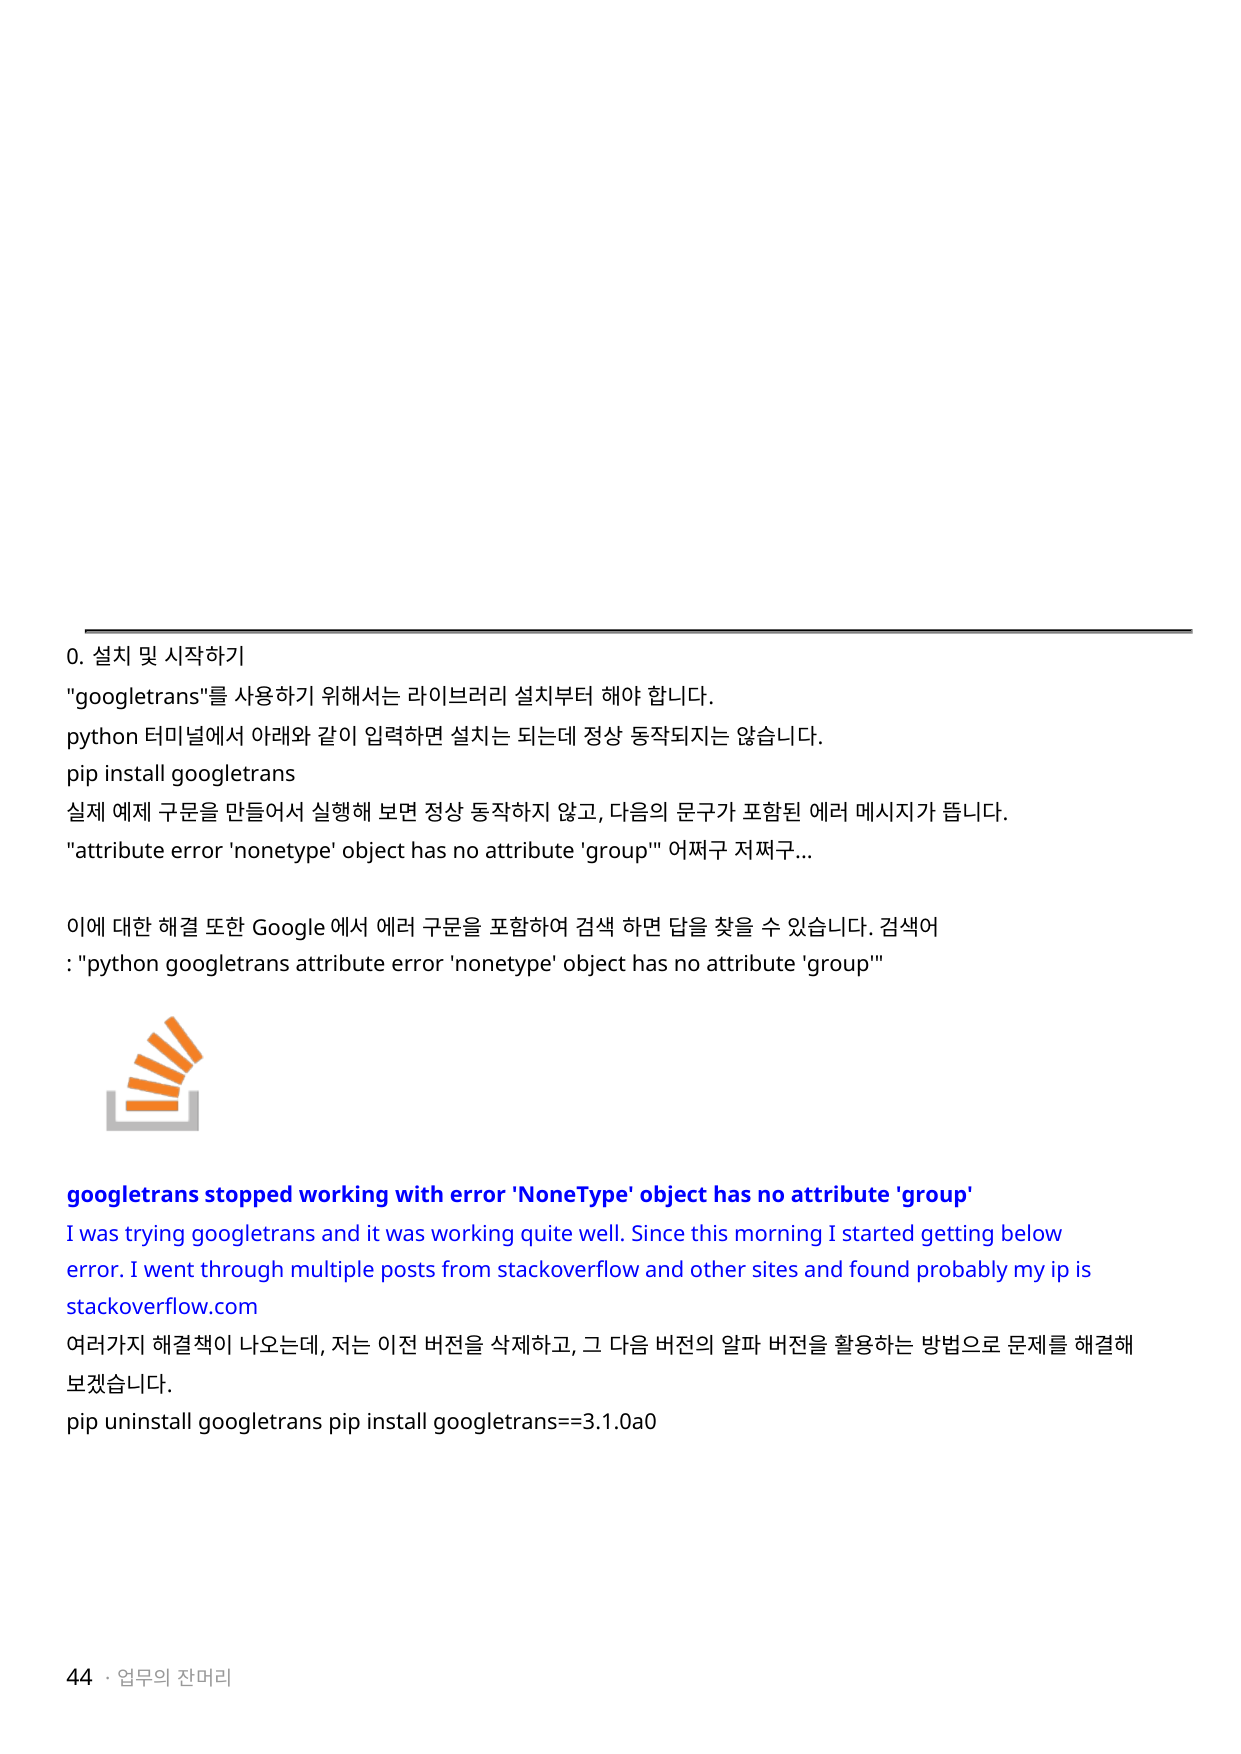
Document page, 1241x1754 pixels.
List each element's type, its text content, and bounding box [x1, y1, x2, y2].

text 여러가지 해결책이 나오는데, 저는 이전 버전을 삭제하고, 그 다음 버전의 알파 버전을 활용하는 방법으로 문제를 해결해 보겠습니다. [66, 1328, 1160, 1398]
text python 터미널에서 아래와 같이 입력하면 설치는 되는데 정상 동작되지는 않습니다. pip install googletrans [66, 719, 838, 788]
text I was trying googletrans and it was working quite well. Since this morning I started getting below error. I went through multiple posts from stackoverflow and other sites and found probably my ip is stackoverflow.com [66, 1218, 1122, 1321]
text "googletrans"를 사용하기 위해서는 라이브러리 설치부터 해야 합니다. [66, 679, 1240, 711]
subtitle googletrans stopped working with error 'NoneType' object has no attribute 'group' [67, 1179, 1240, 1209]
text 실제 예제 구문을 만들어서 실행해 보면 정상 동작하지 않고, 다음의 문구가 포함된 에러 메시지가 뜹니다. "attribute error 'nonetype' object has no attribute 'group'" 어쩌구 저쩌구... [66, 794, 1030, 865]
text 이에 대한 해결 또한 Google에서 에러 구문을 포함하여 검색 하면 답을 찾을 수 있습니다. 검색어 : "python googletrans attribute error 'nonetype' object has no attribute 'group'" [66, 910, 944, 978]
picture [105, 1016, 204, 1133]
text pip uninstall googletrans pip install googletrans==3.1.0a0 [66, 1406, 1240, 1436]
list 설치 및 시작하기 [66, 639, 1240, 671]
